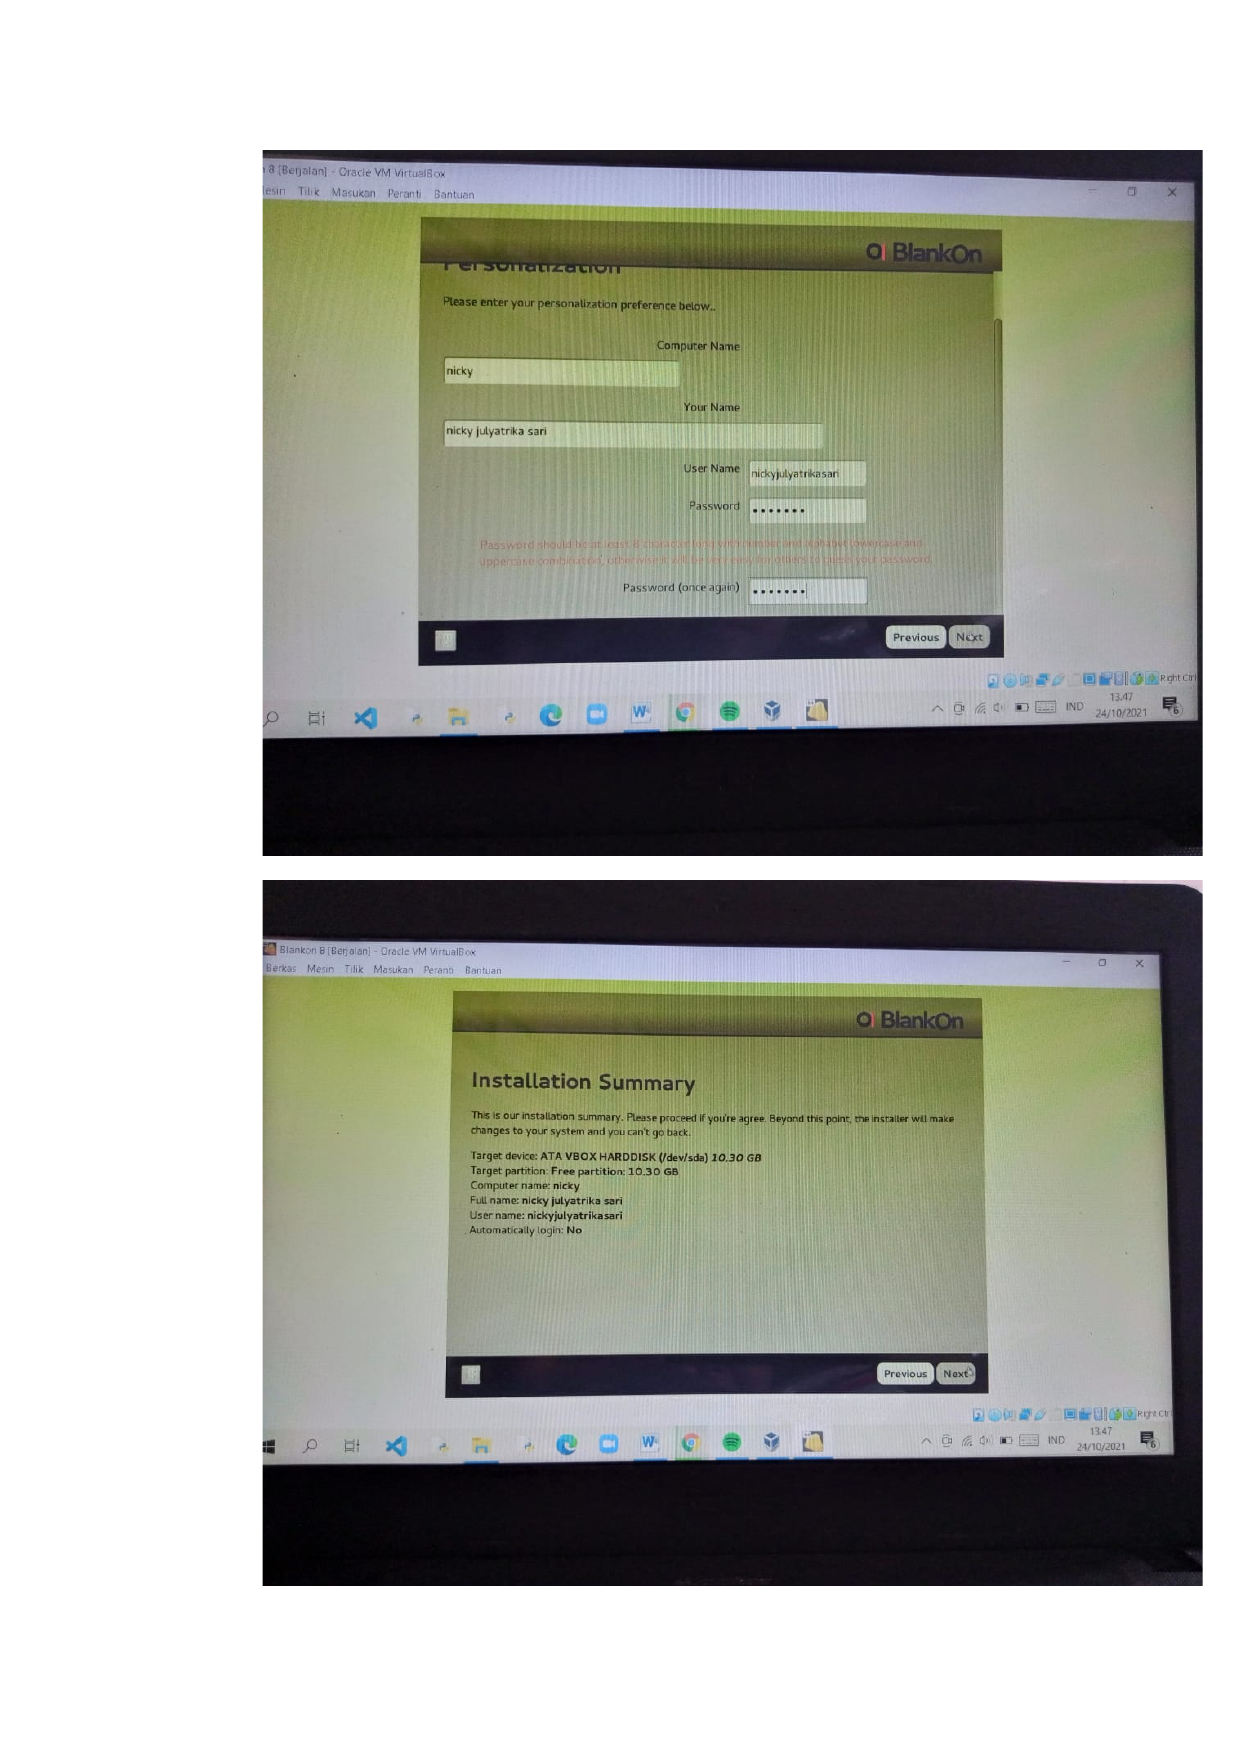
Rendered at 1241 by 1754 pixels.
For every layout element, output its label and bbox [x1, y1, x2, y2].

picture [262, 880, 1203, 1586]
picture [262, 150, 1203, 856]
